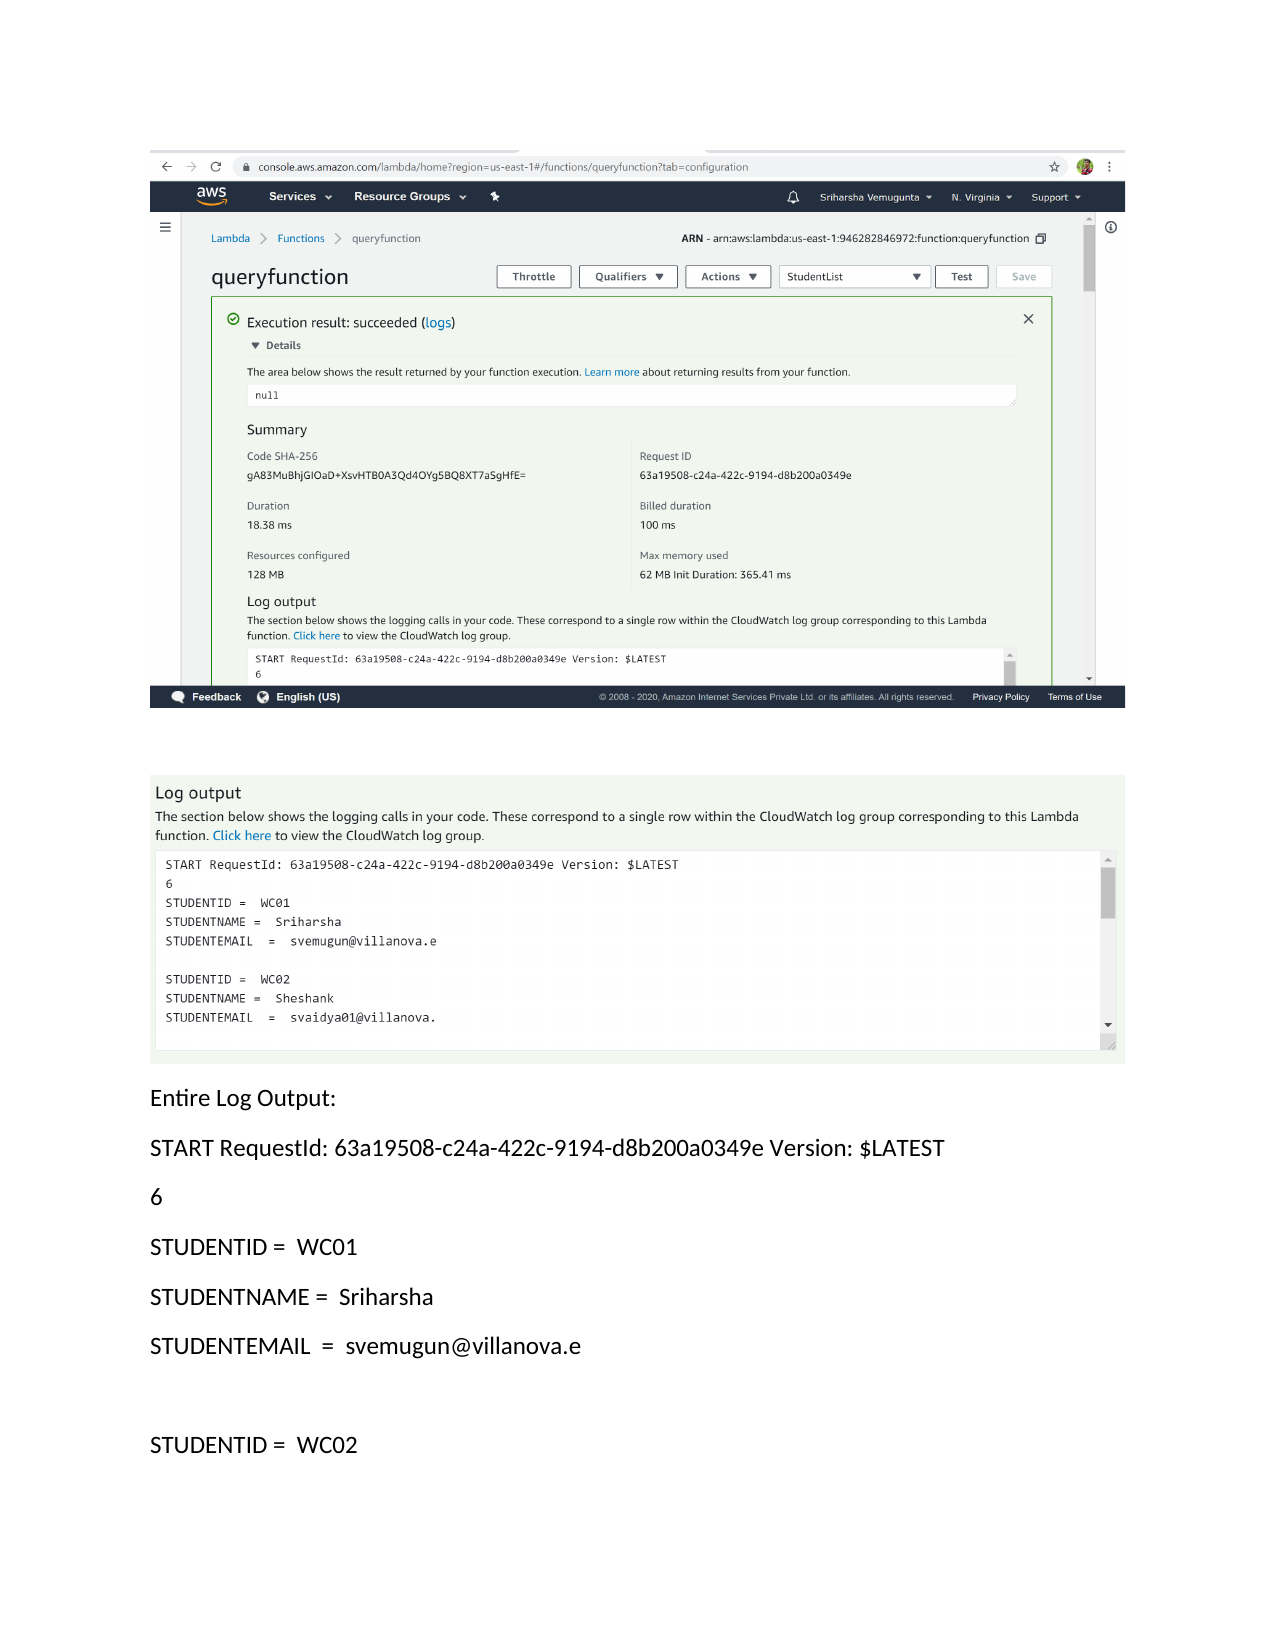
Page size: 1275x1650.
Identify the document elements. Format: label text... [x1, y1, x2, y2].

text STUDENTNAME = Sriharsha [150, 1281, 1125, 1311]
picture [150, 150, 1125, 708]
text Entire Log Output: [150, 1082, 1125, 1113]
text START RequestId: 63a19508-c24a-422c-9194-d8b200a0349e Version: $LATEST [150, 1132, 1125, 1162]
text STUDENTEMAIL = svemugun@villanova.e [150, 1330, 1125, 1361]
text 6 [150, 1181, 1125, 1212]
text STUDENTID = WC01 [150, 1231, 1125, 1262]
picture [150, 775, 1125, 1064]
text STUDENTID = WC02 [150, 1429, 1125, 1460]
